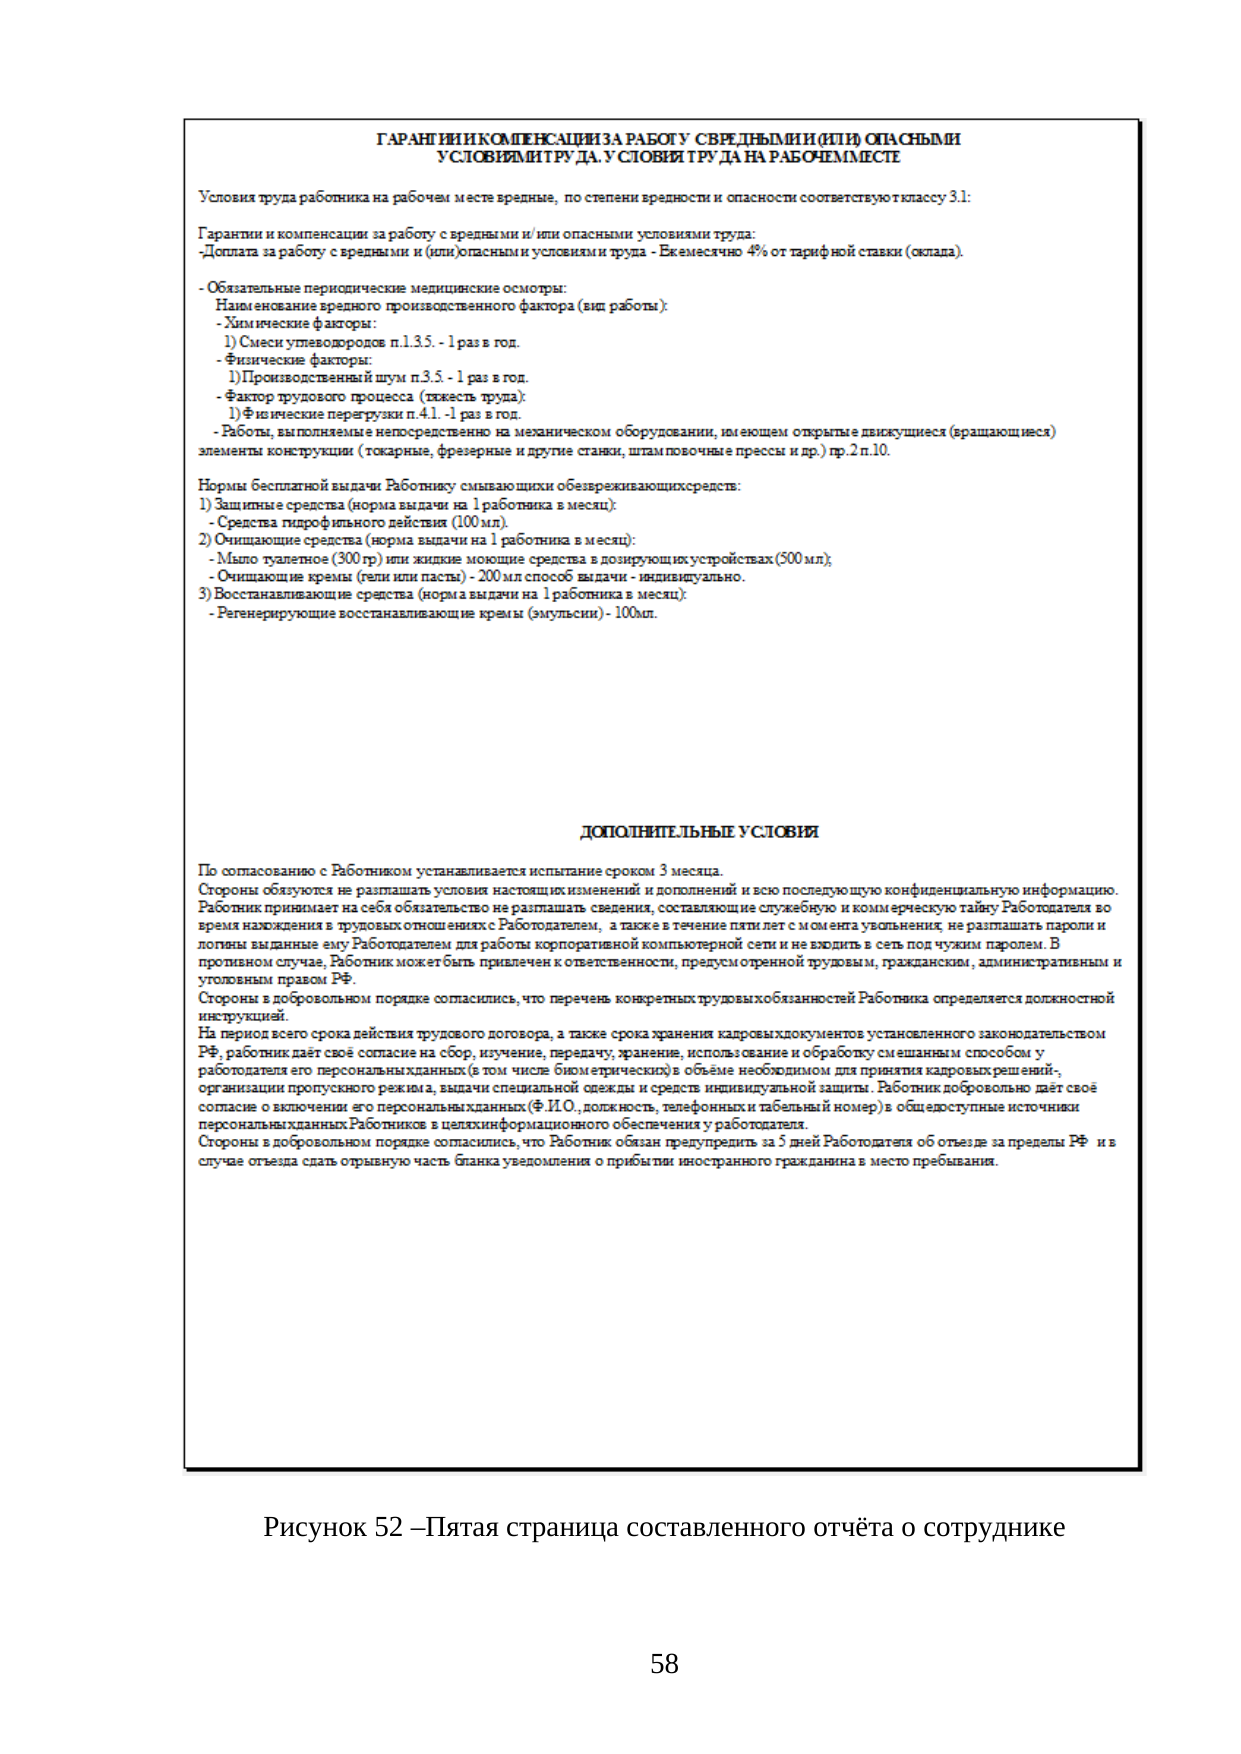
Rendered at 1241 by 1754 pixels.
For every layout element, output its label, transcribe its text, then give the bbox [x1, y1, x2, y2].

picture [182, 118, 1147, 1476]
